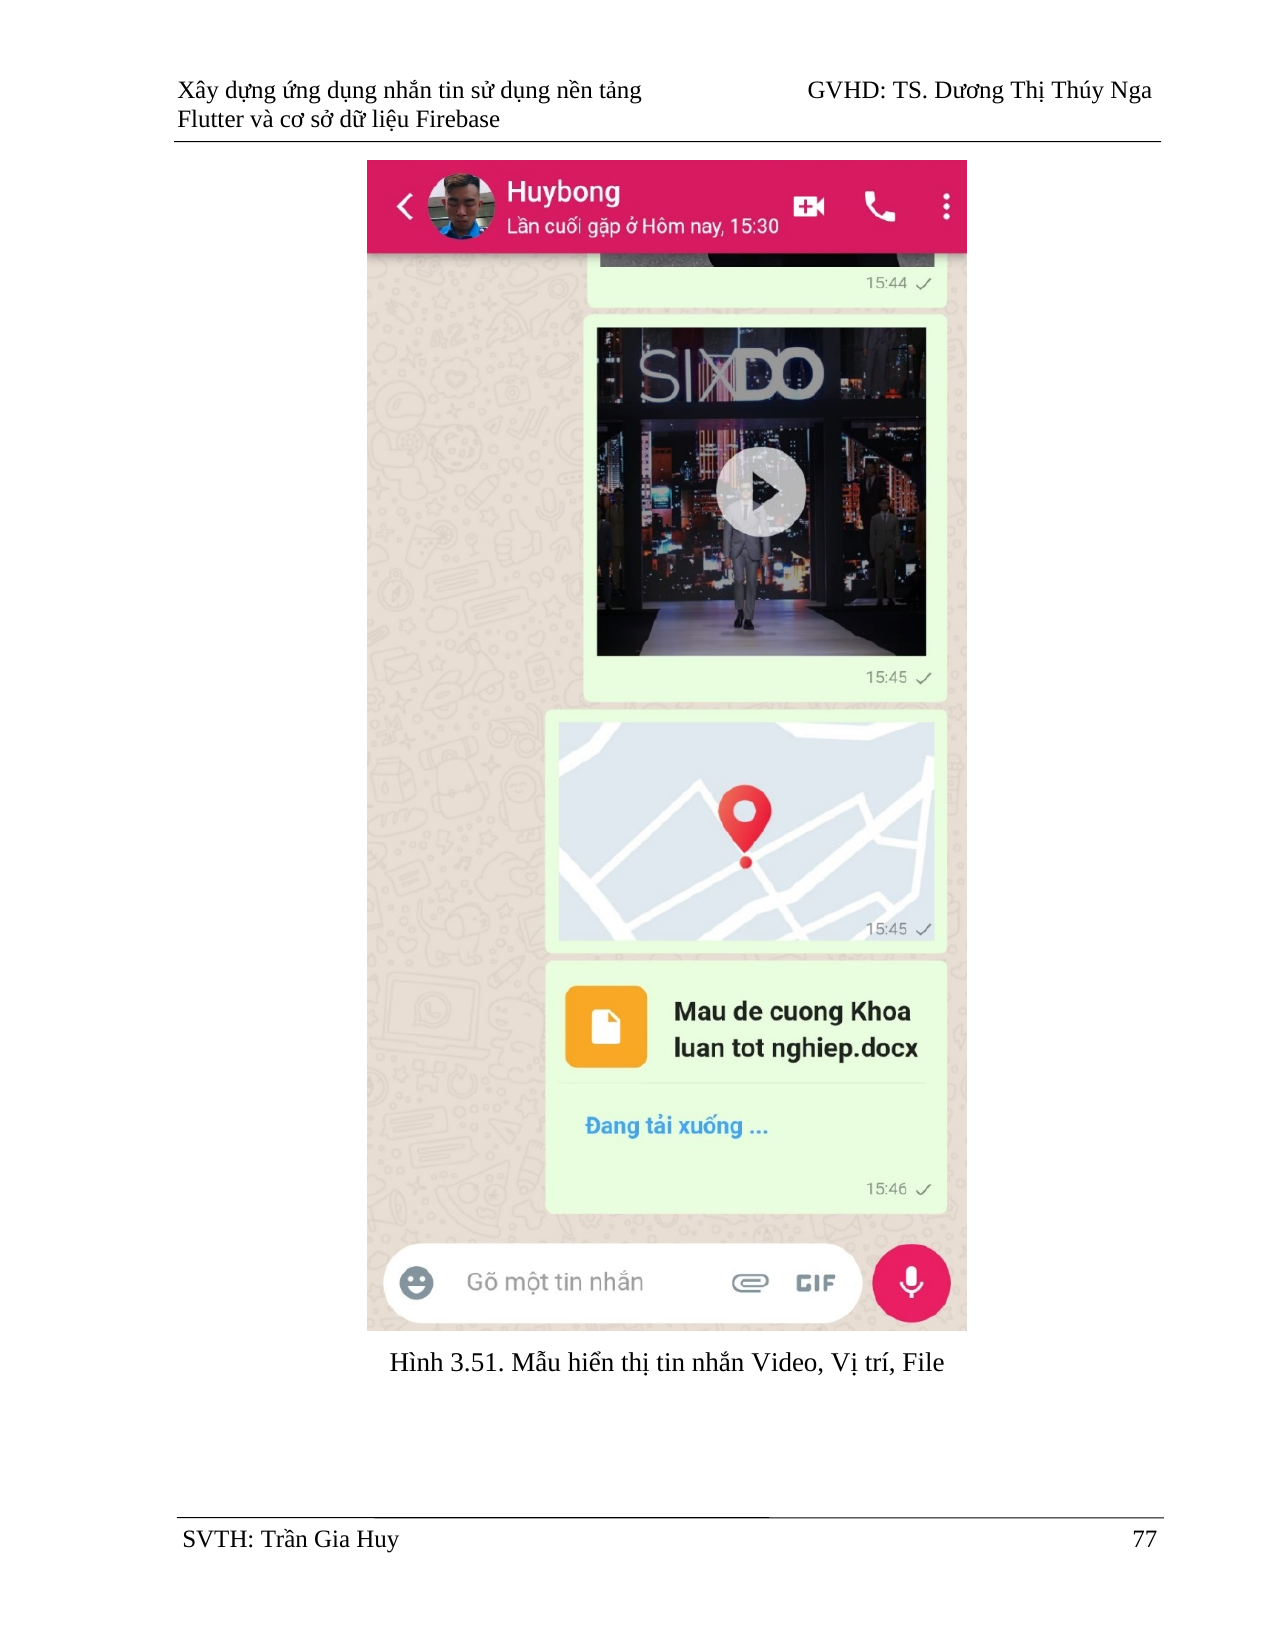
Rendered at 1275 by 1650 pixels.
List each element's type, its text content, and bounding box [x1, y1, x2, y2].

picture [367, 160, 967, 1331]
